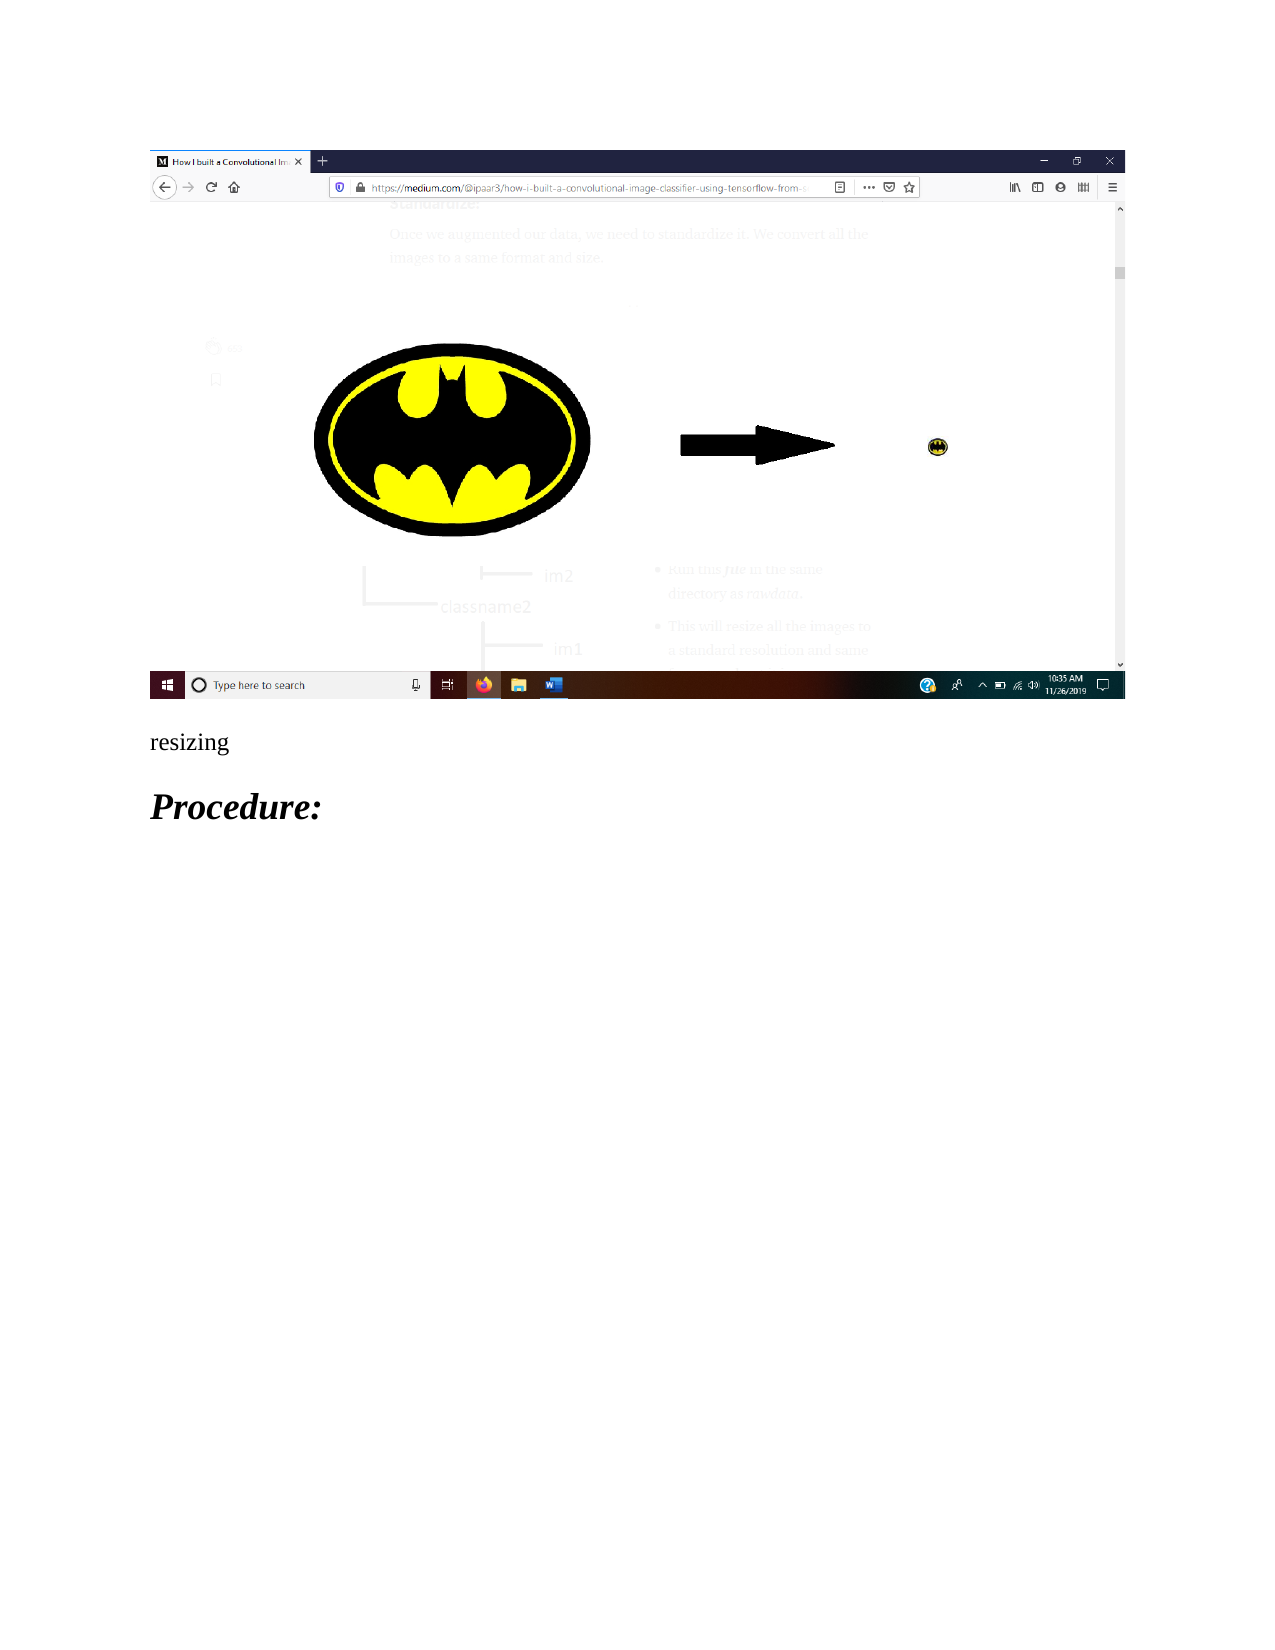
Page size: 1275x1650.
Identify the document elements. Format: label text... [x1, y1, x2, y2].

picture [150, 150, 1125, 699]
text resizing [150, 727, 1125, 756]
text Procedure: [150, 785, 1125, 828]
